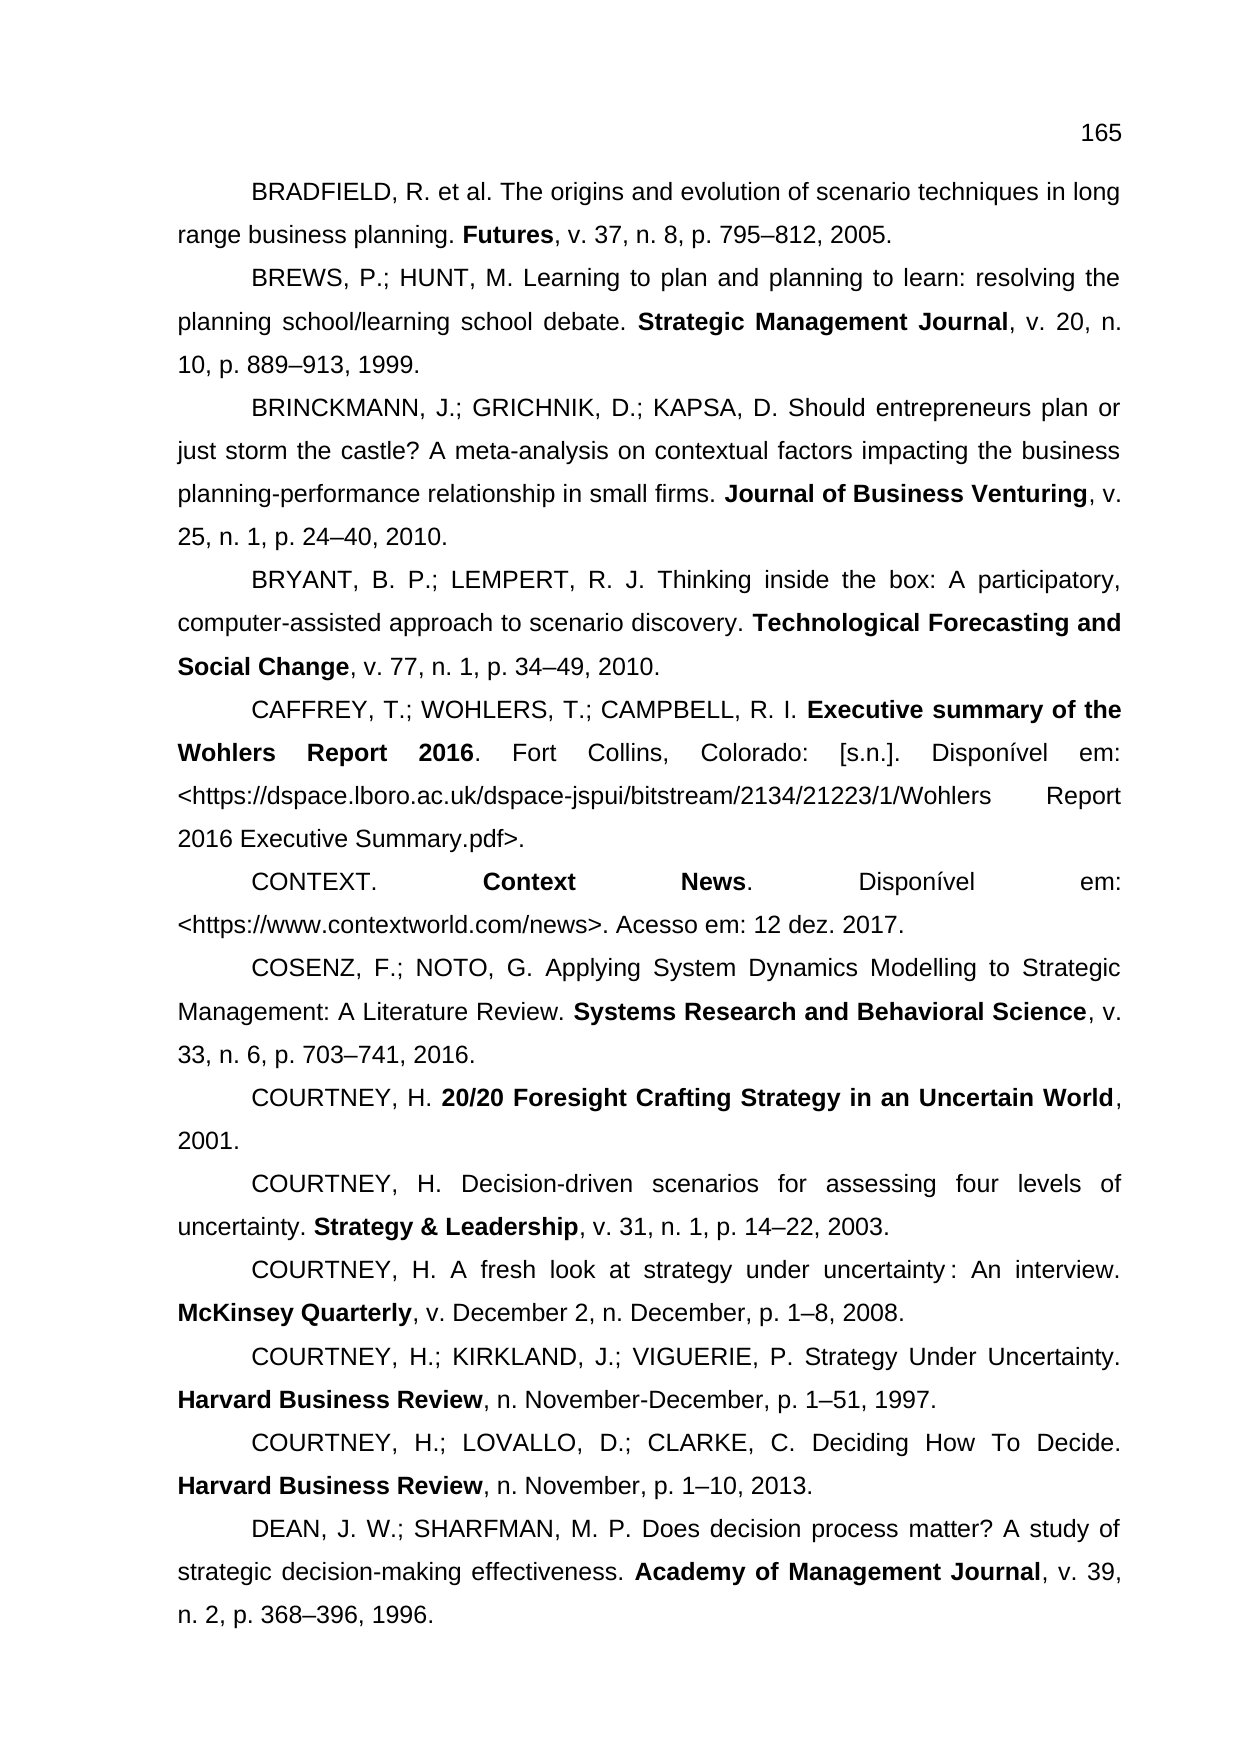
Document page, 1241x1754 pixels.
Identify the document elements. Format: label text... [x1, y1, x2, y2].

text COURTNEY, H.; LOVALLO, D.; CLARKE, C. Deciding How To Decide. Harvard Business Review, n. November, p. 1–10, 2013. [177, 1428, 1122, 1500]
text COURTNEY, H. 20/20 Foresight Crafting Strategy in an Uncertain World, 2001. [177, 1083, 1122, 1155]
text CONTEXT. Context News. Disponível em: <https://www.contextworld.com/news>. Acesso em: 12 dez. 2017. [177, 867, 1122, 939]
text COURTNEY, H. Decision-driven scenarios for assessing four levels of uncertainty. Strategy & Leadership, v. 31, n. 1, p. 14–22, 2003. [177, 1169, 1122, 1241]
text DEAN, J. W.; SHARFMAN, M. P. Does decision process matter? A study of strategic decision-making effectiveness. Academy of Management Journal, v. 39, n. 2, p. 368–396, 1996. [177, 1514, 1122, 1629]
text BREWS, P.; HUNT, M. Learning to plan and planning to learn: resolving the planning school/learning school debate. Strategic Management Journal, v. 20, n. 10, p. 889–913, 1999. [177, 263, 1122, 378]
text COURTNEY, H. A fresh look at strategy under uncertainty : An interview. McKinsey Quarterly, v. December 2, n. December, p. 1–8, 2008. [177, 1255, 1122, 1327]
text BRADFIELD, R. et al. The origins and evolution of scenario techniques in long range business planning. Futures, v. 37, n. 8, p. 795–812, 2005. [177, 177, 1122, 249]
text CAFFREY, T.; WOHLERS, T.; CAMPBELL, R. I. Executive summary of the Wohlers Report 2016. Fort Collins, Colorado: [s.n.]. Disponível em: <https://dspace.lboro.ac.uk/dspace-jspui/bitstream/2134/21223/1/Wohlers Report 2016 Executive Summary.pdf>. [177, 695, 1122, 853]
text BRYANT, B. P.; LEMPERT, R. J. Thinking inside the box: A participatory, computer-assisted approach to scenario discovery. Technological Forecasting and Social Change, v. 77, n. 1, p. 34–49, 2010. [177, 565, 1122, 680]
text BRINCKMANN, J.; GRICHNIK, D.; KAPSA, D. Should entrepreneurs plan or just storm the castle? A meta-analysis on contextual factors impacting the business planning-performance relationship in small firms. Journal of Business Venturing, v. 25, n. 1, p. 24–40, 2010. [177, 393, 1122, 551]
text COURTNEY, H.; KIRKLAND, J.; VIGUERIE, P. Strategy Under Uncertainty. Harvard Business Review, n. November-December, p. 1–51, 1997. [177, 1342, 1122, 1413]
text COSENZ, F.; NOTO, G. Applying System Dynamics Modelling to Strategic Management: A Literature Review. Systems Research and Behavioral Science, v. 33, n. 6, p. 703–741, 2016. [177, 953, 1122, 1068]
